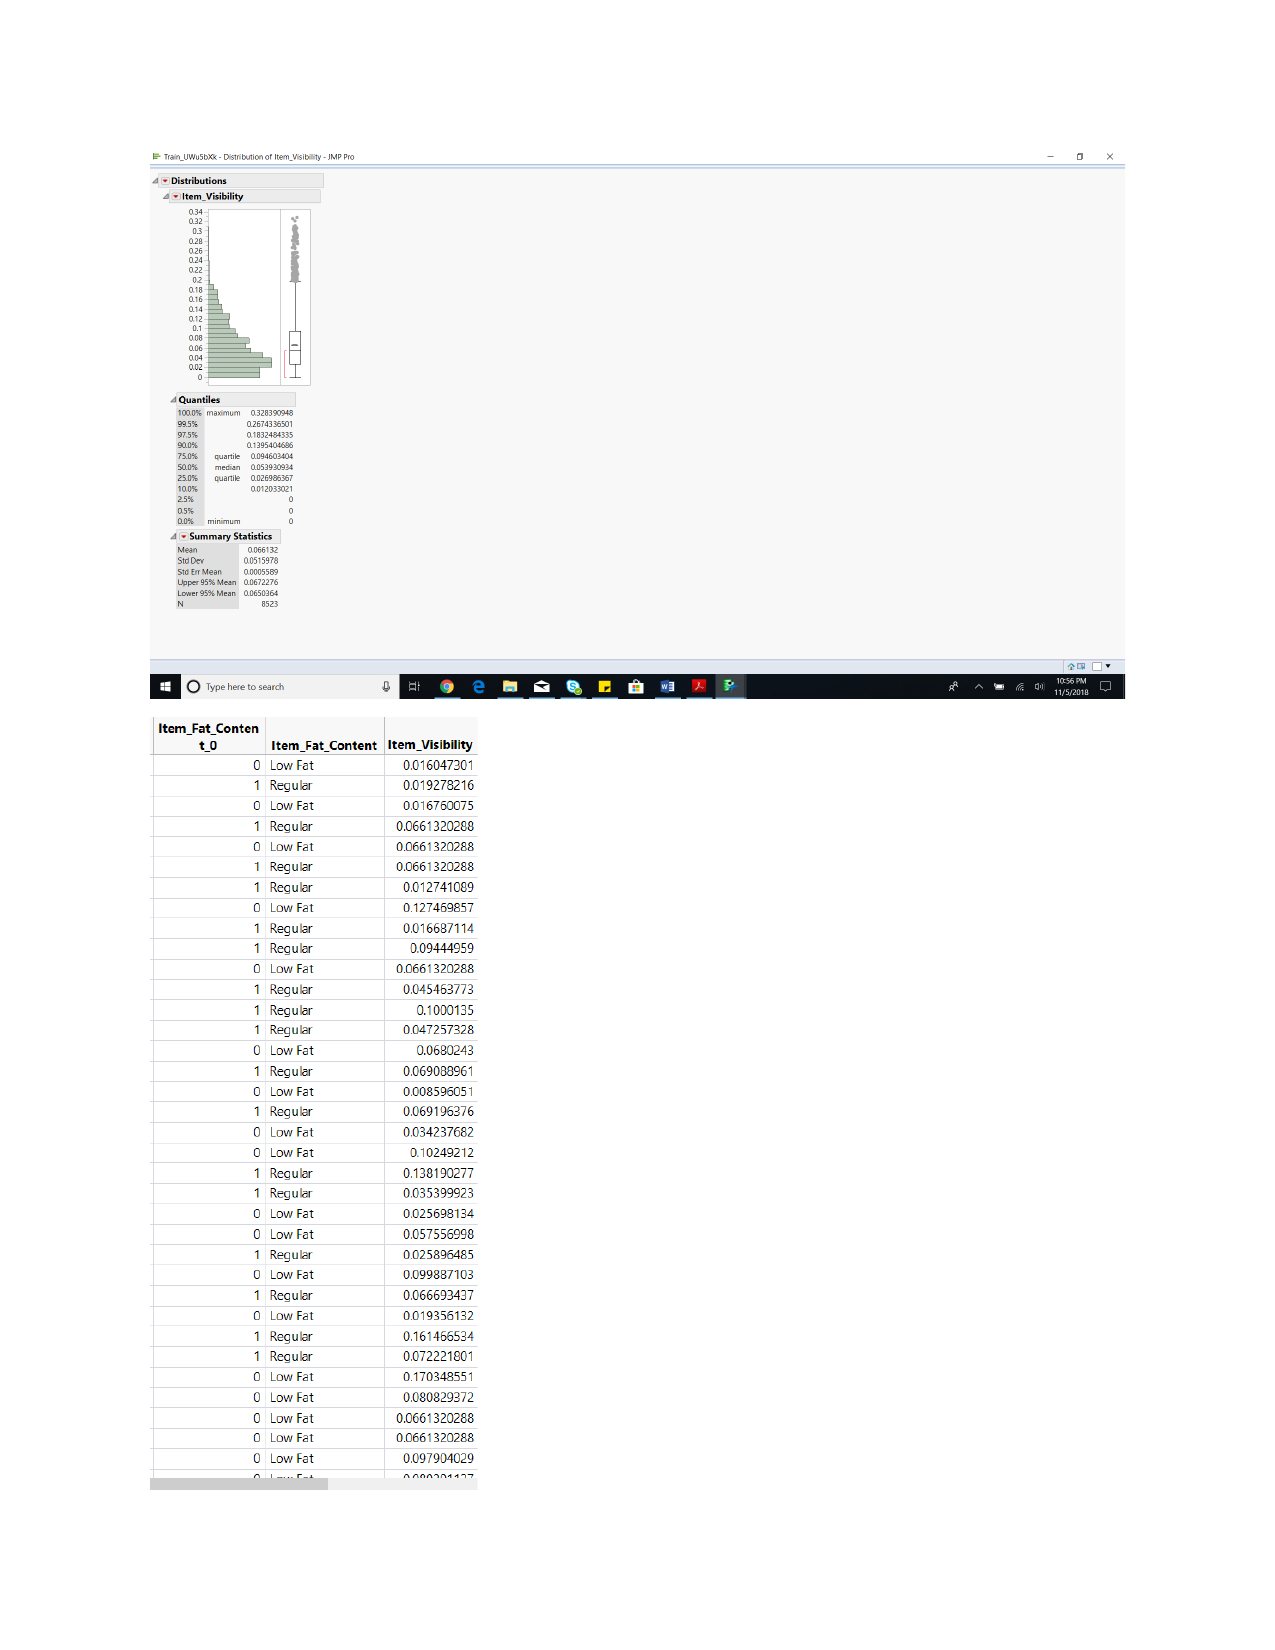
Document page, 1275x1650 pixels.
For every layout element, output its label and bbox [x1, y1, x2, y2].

picture [150, 150, 1125, 699]
picture [150, 717, 478, 1490]
